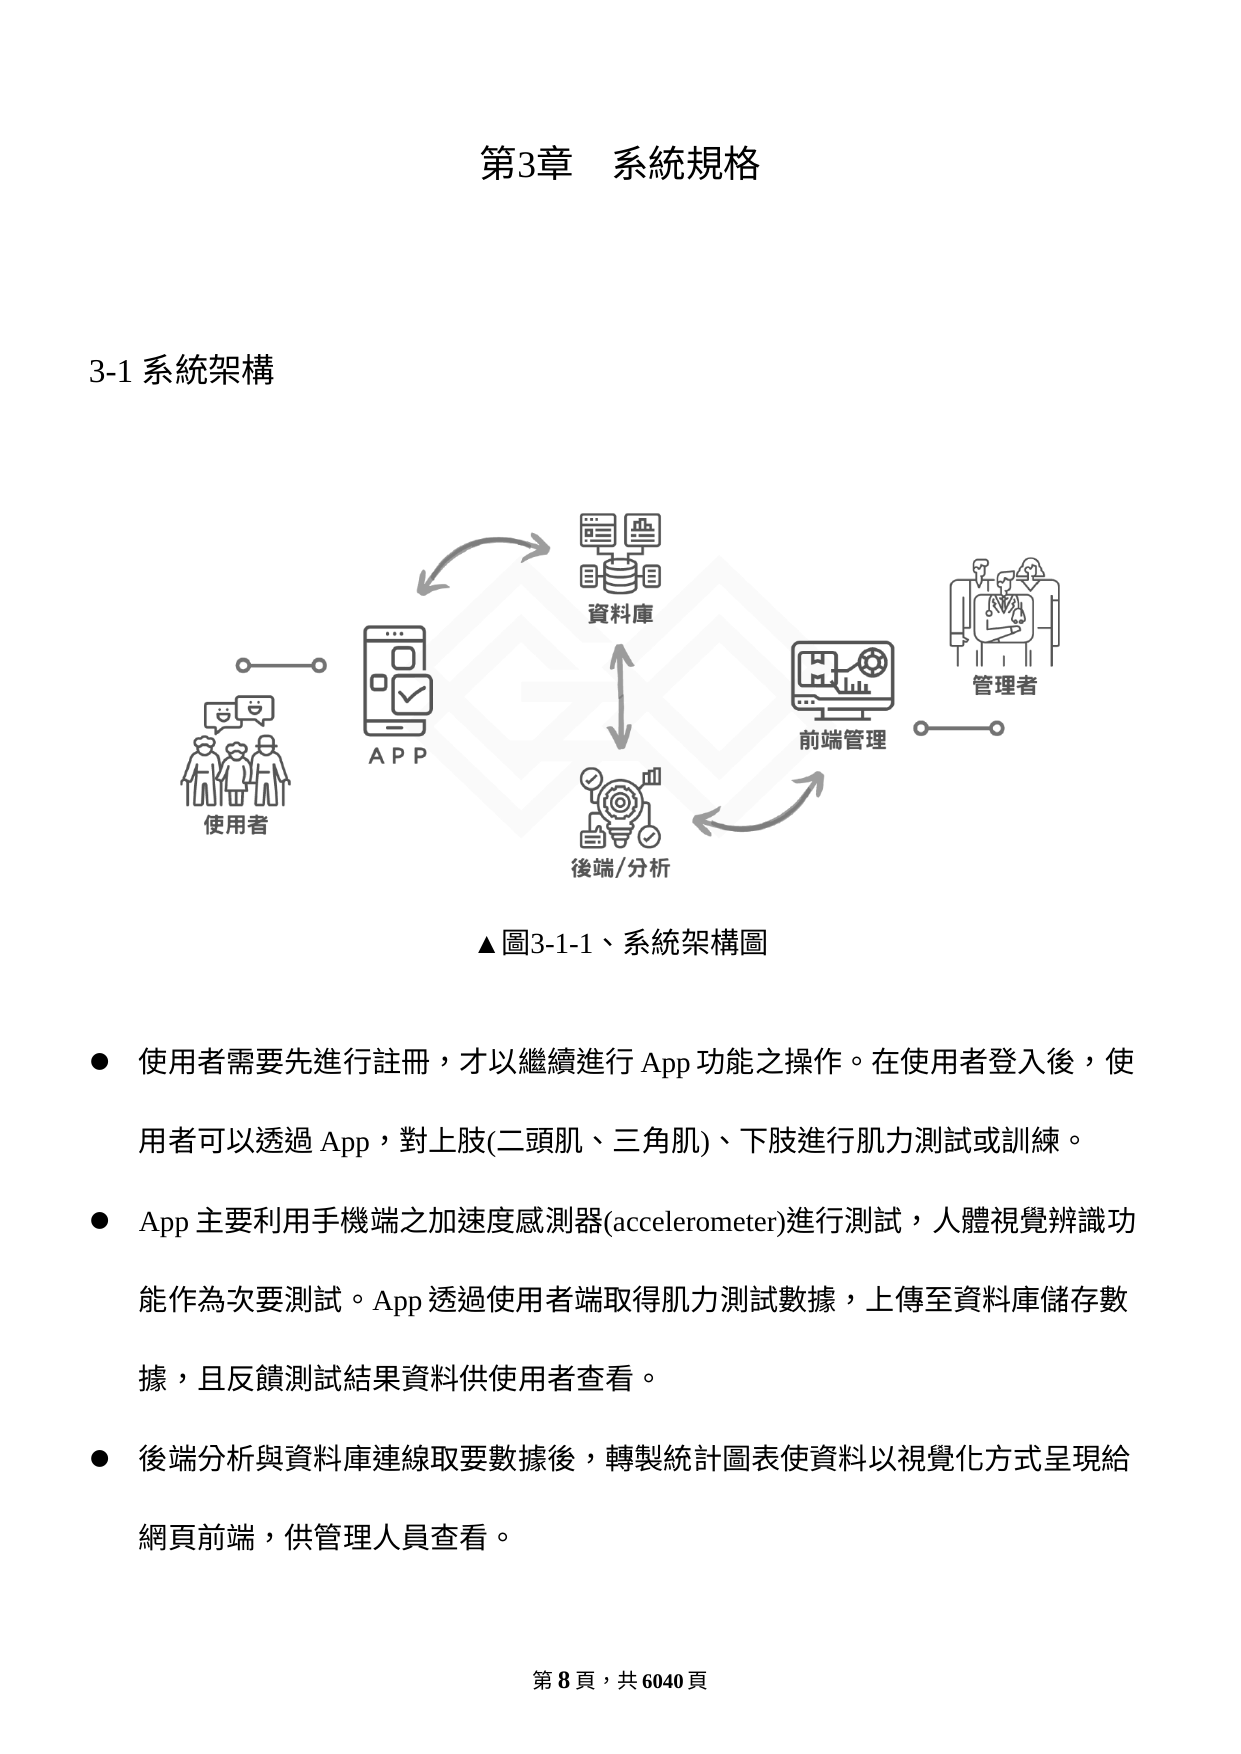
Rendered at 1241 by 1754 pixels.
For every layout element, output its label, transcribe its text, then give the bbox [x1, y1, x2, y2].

picture [88, 503, 1152, 893]
subtitle 系統架構 [89, 328, 1152, 407]
list 使用者需要先進行註冊，才以繼續進行App功能之操作。在使用者登入後，使用者可以透過App，對上肢(二頭肌、三角肌)、下肢進行肌力測試或訓練。 [89, 1020, 1152, 1179]
subtitle 系統規格 [89, 121, 1152, 201]
list App主要利用手機端之加速度感測器(accelerometer)進行測試，人體視覺辨識功能作為次要測試。App透過使用者端取得肌力測試數據，上傳至資料庫儲存數據，且反饋測試結果資料供使用者查看。 [89, 1179, 1152, 1417]
list 後端分析與資料庫連線取要數據後，轉製統計圖表使資料以視覺化方式呈現給網頁前端，供管理人員查看。 [89, 1417, 1152, 1576]
